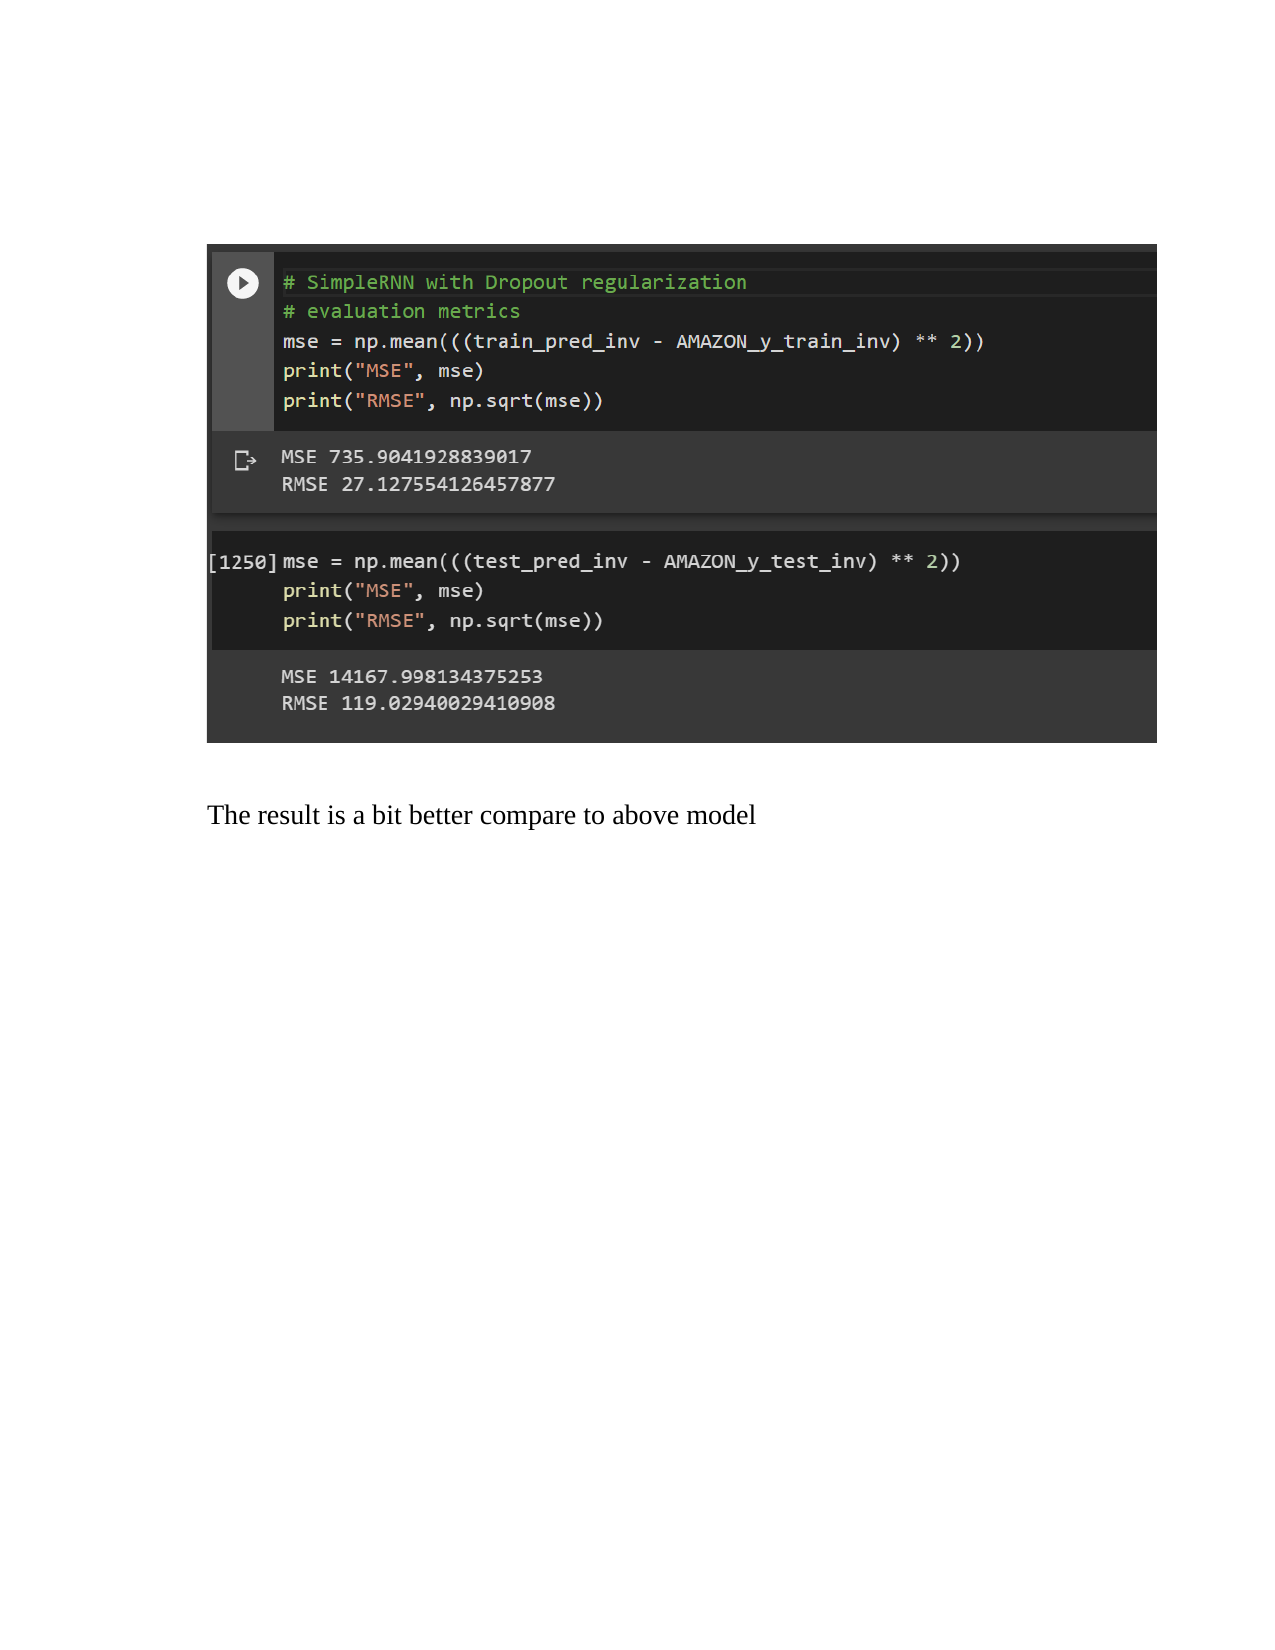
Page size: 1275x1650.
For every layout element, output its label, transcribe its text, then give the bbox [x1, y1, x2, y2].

text The result is a bit better compare to above model [207, 798, 1157, 831]
picture [206, 244, 1157, 743]
